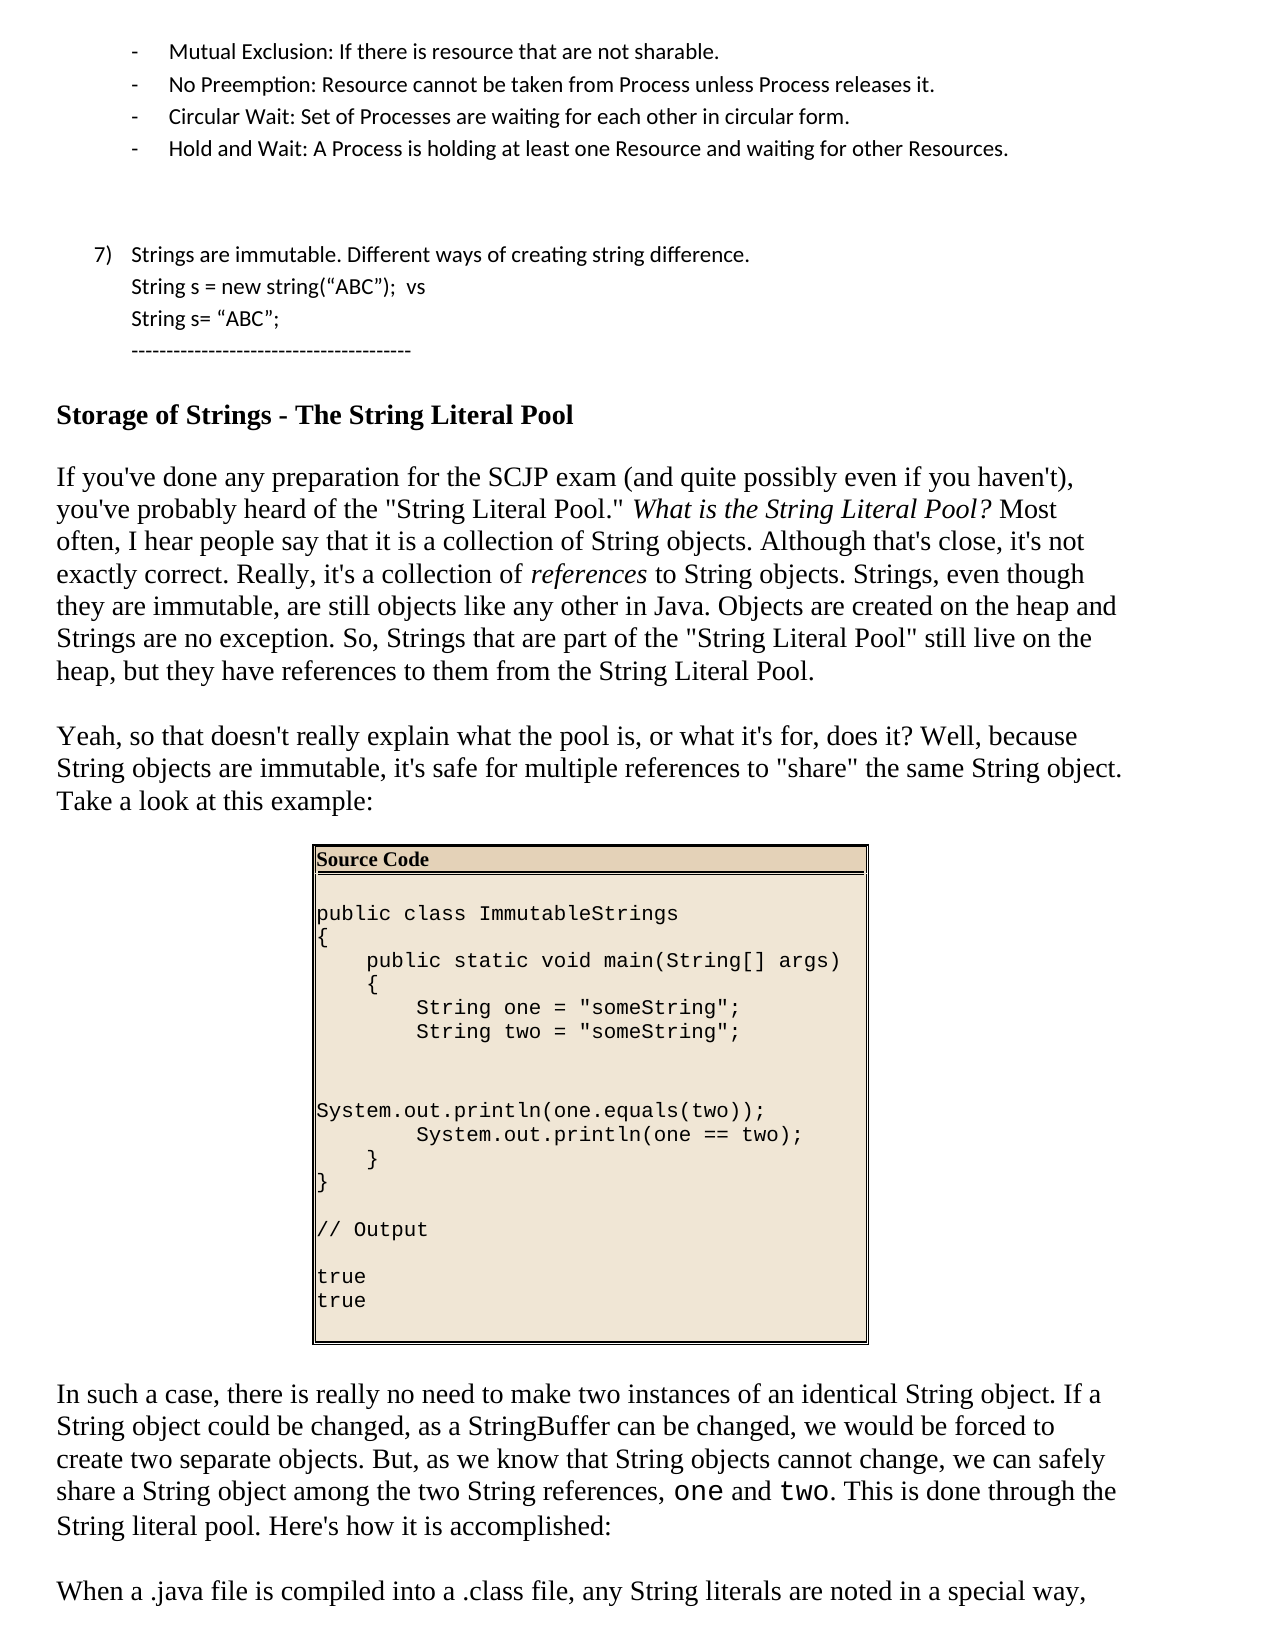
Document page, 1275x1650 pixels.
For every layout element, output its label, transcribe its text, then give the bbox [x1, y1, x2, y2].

text Storage of Strings - The String Literal Pool [56, 398, 1125, 430]
list Circular Wait: Set of Processes are waiting for each other in circular form. [131, 102, 1125, 130]
table_header Source Code [316, 847, 866, 871]
table_cell public class ImmutableStrings { public static void main(String[] args) { String one = "someString"; String two = "someString"; System.out.println(one.equals(two)); System.out.println(one == two); } } // Output true true [316, 871, 866, 1341]
list No Preemption: Resource cannot be taken from Process unless Process releases it. [131, 70, 1125, 98]
list Mutual Exclusion: If there is resource that are not sharable. [131, 37, 1125, 66]
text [56, 1344, 1125, 1606]
list ---------------------------------------- [131, 337, 1125, 365]
text If you've done any preparation for the SCJP exam (and quite possibly even if you haven't), you've probably heard of the "String Literal Pool." What is the String Literal Pool? Most often, I hear people say that it is a collection of String objects. Although that's close, it's not exactly correct. Really, it's a collection of references to String objects. Strings, even though they are immutable, are still objects like any other in Java. Objects are created on the heap and Strings are no exception. So, Strings that are part of the "String Literal Pool" still live on the heap, but they have references to them from the String Literal Pool. Yeah, so that doesn't really explain what the pool is, or what it's for, does it? Well, because String objects are immutable, it's safe for multiple references to "share" the same String object. Take a look at this example: [56, 459, 1125, 844]
list Strings are immutable. Different ways of creating string difference. [94, 240, 1125, 268]
list String s= “ABC”; [131, 304, 1125, 332]
list Hold and Wait: A Process is holding at least one Resource and waiting for other Resources. [131, 134, 1125, 162]
list String s = new string(“ABC”); vs [131, 272, 1125, 300]
